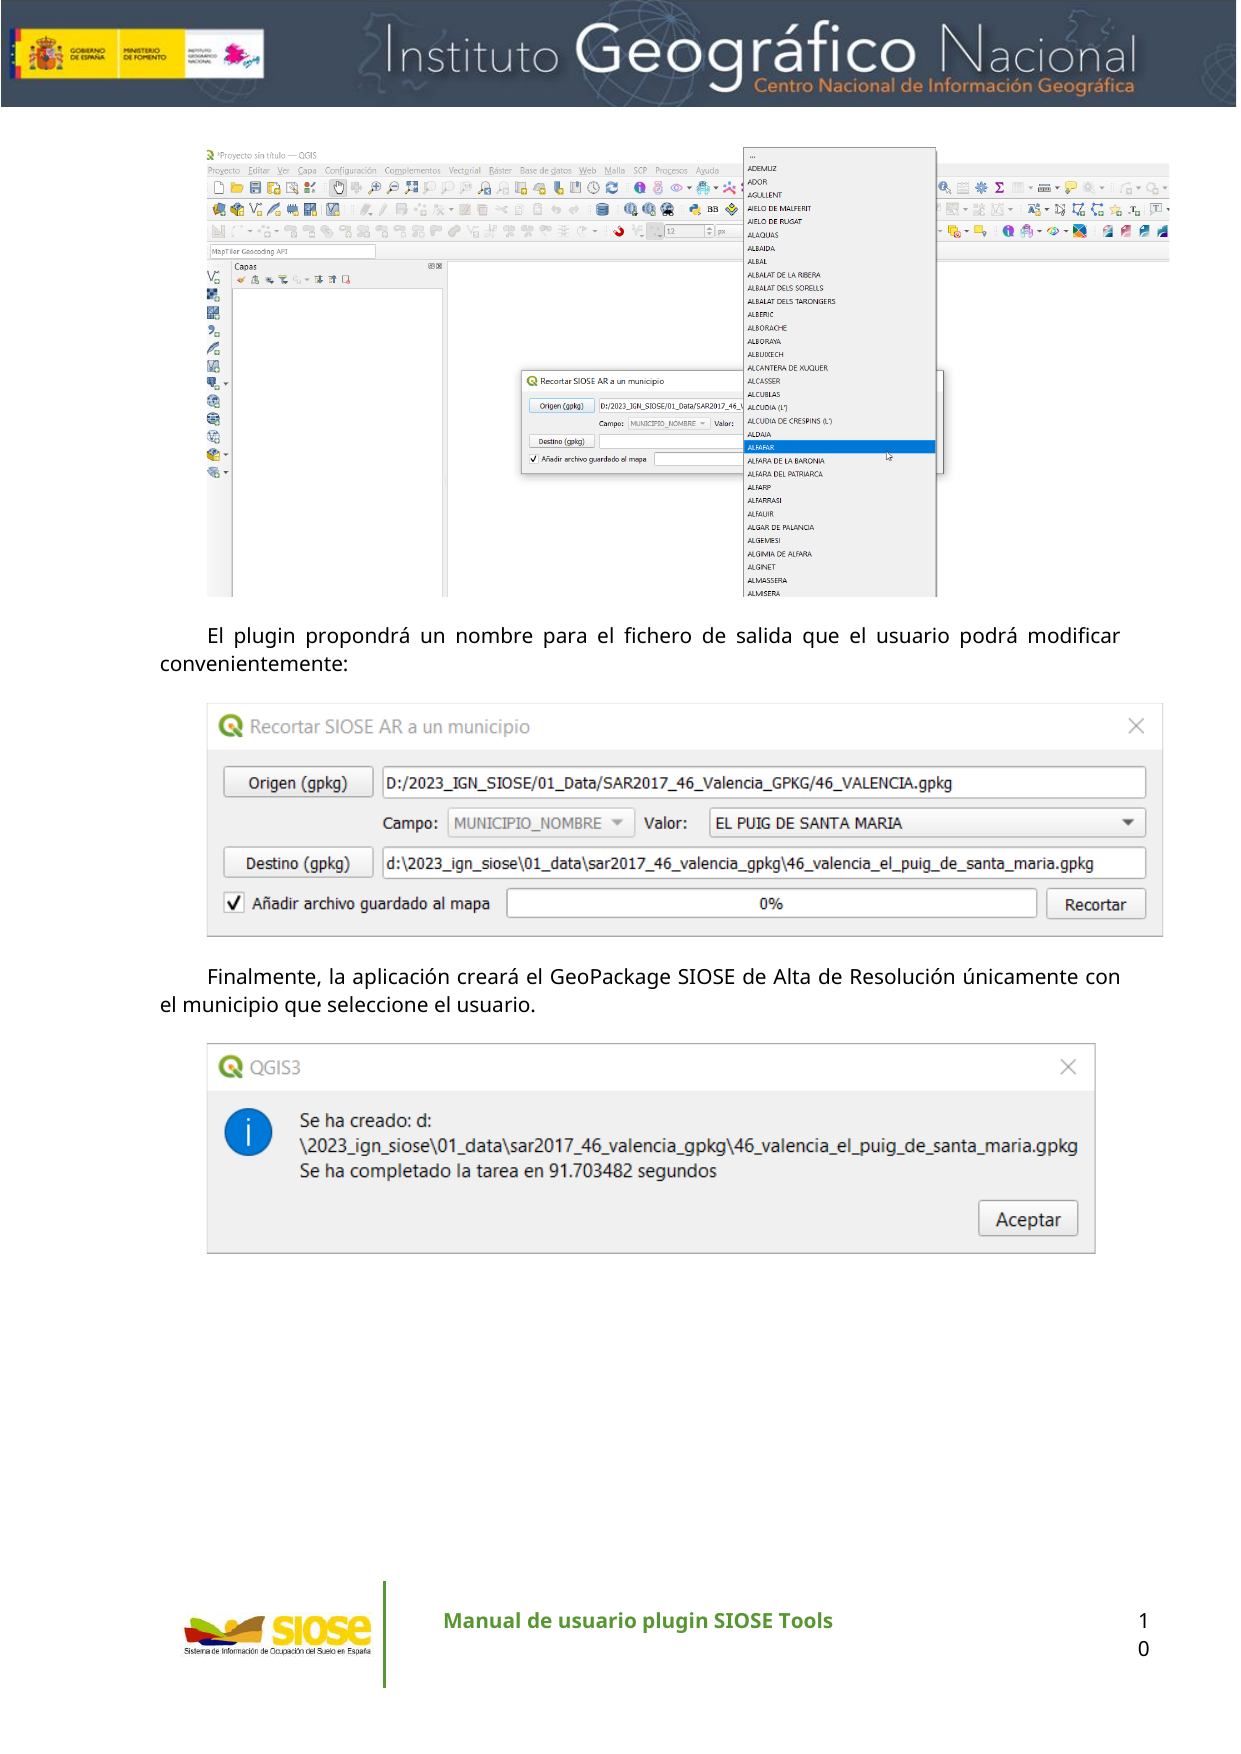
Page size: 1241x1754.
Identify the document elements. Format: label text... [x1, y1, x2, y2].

picture [206, 147, 1170, 597]
picture [206, 1043, 1096, 1254]
text Finalmente, la aplicación creará el GeoPackage SIOSE de Alta de Resolución únicamente con el municipio que seleccione el usuario. [159, 962, 1122, 1019]
picture [0, 0, 1236, 106]
text El plugin propondrá un nombre para el fichero de salida que el usuario podrá modificar convenientemente: [159, 621, 1122, 678]
picture [206, 703, 1164, 937]
